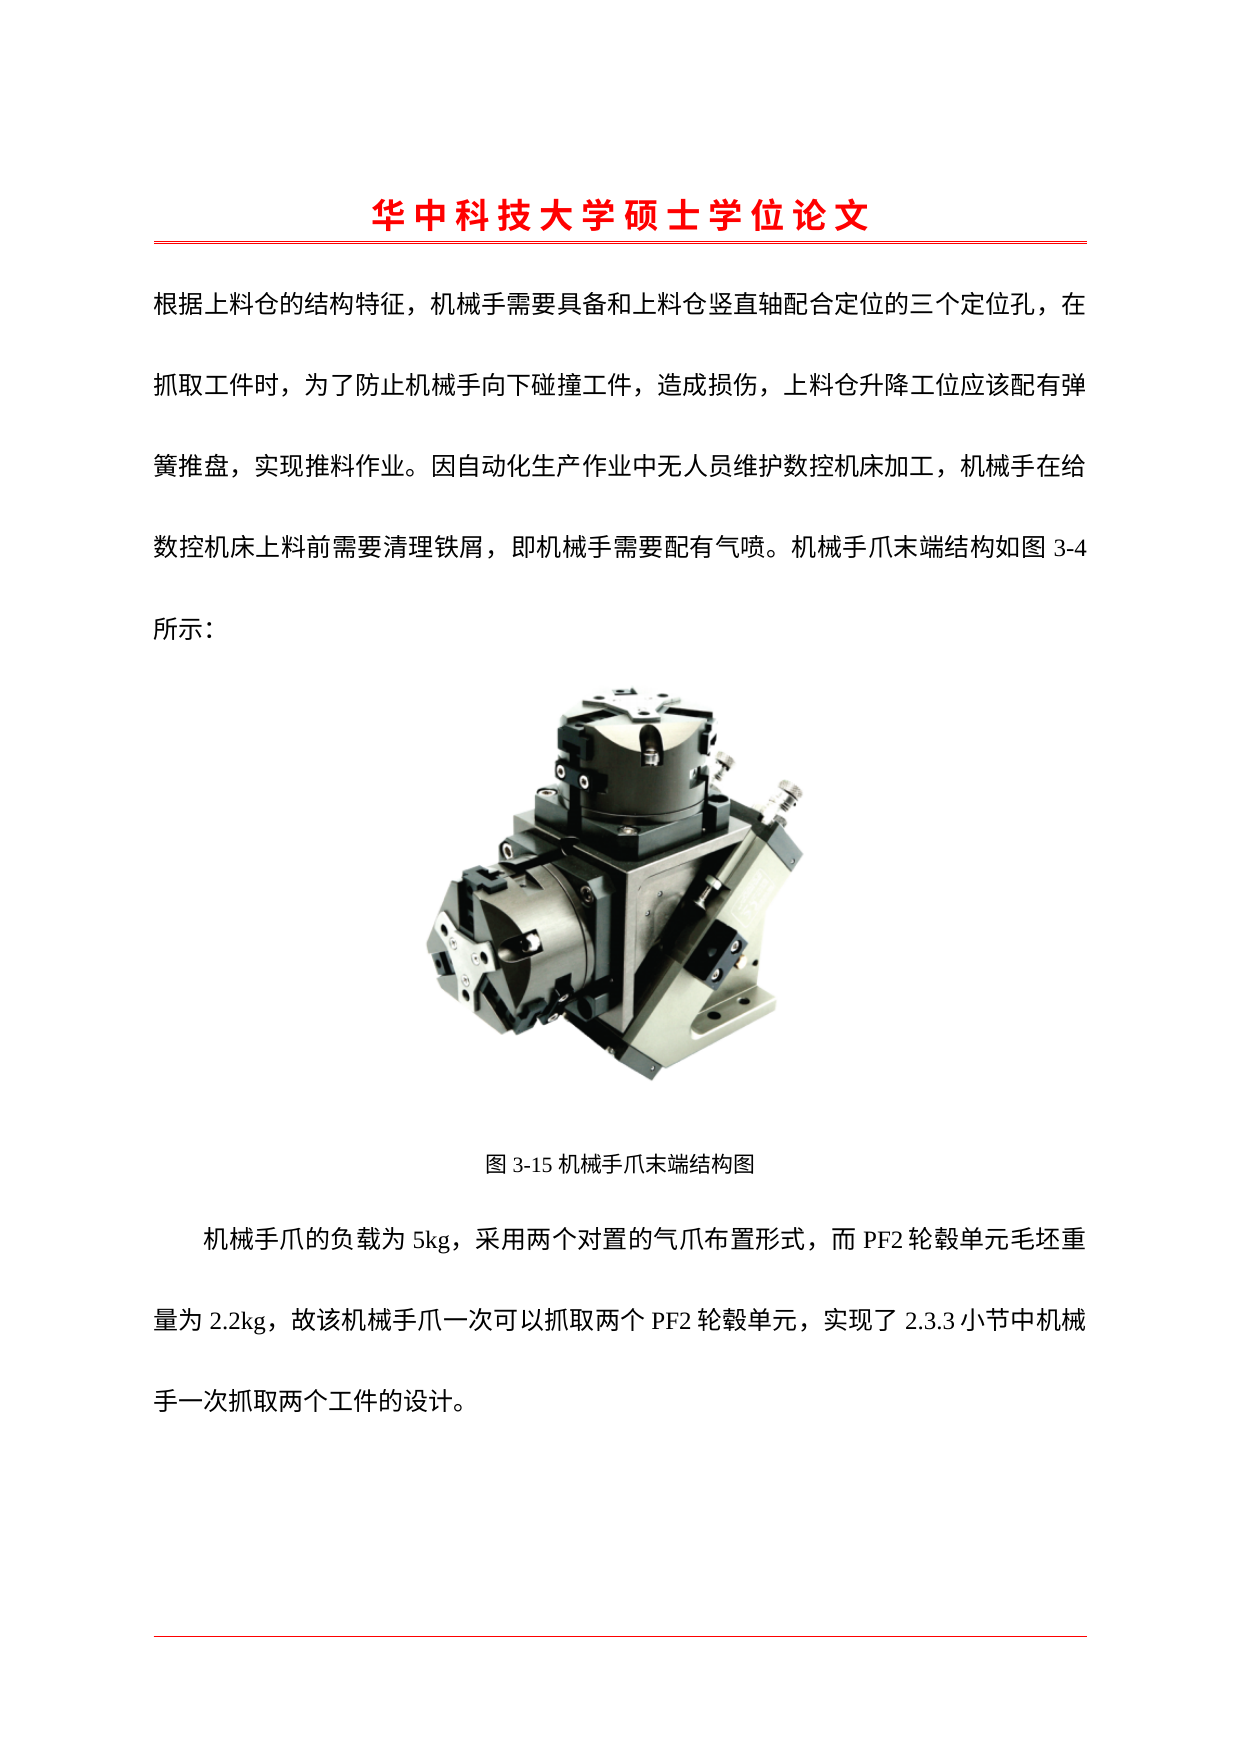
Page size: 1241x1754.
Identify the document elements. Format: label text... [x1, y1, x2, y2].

text 机械手爪的负载为5kg，采用两个对置的气爪布置形式，而PF2轮毂单元毛坯重量为2.2kg，故该机械手爪一次可以抓取两个PF2轮毂单元，实现了2.3.3小节中机械手一次抓取两个工件的设计。 [153, 1205, 1087, 1432]
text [153, 270, 1087, 660]
picture [418, 668, 822, 1094]
